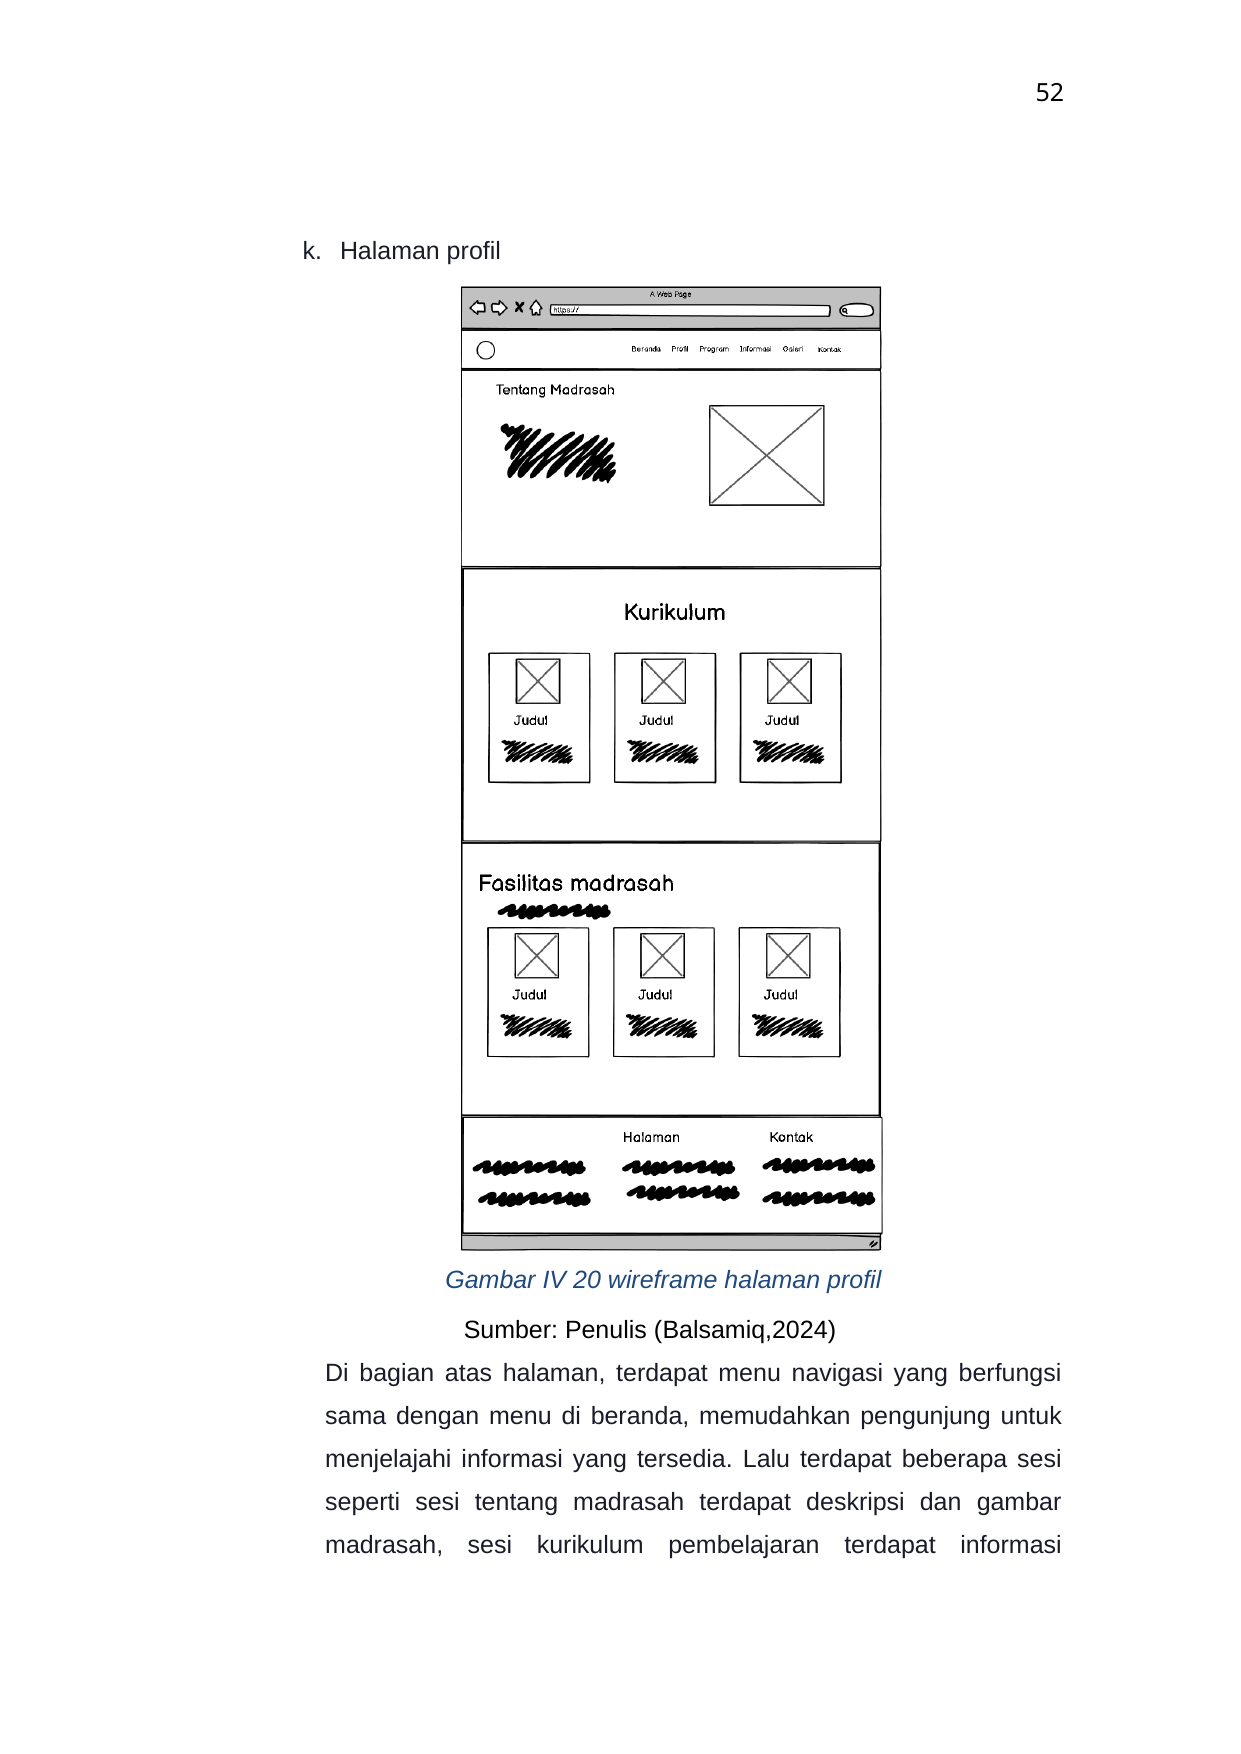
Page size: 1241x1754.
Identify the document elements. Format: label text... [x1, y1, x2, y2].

picture [461, 286, 883, 1251]
list Halaman profil [302, 236, 1050, 265]
text Sumber: Penulis (Balsamiq,2024) [236, 1315, 1063, 1343]
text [325, 1358, 1063, 1559]
